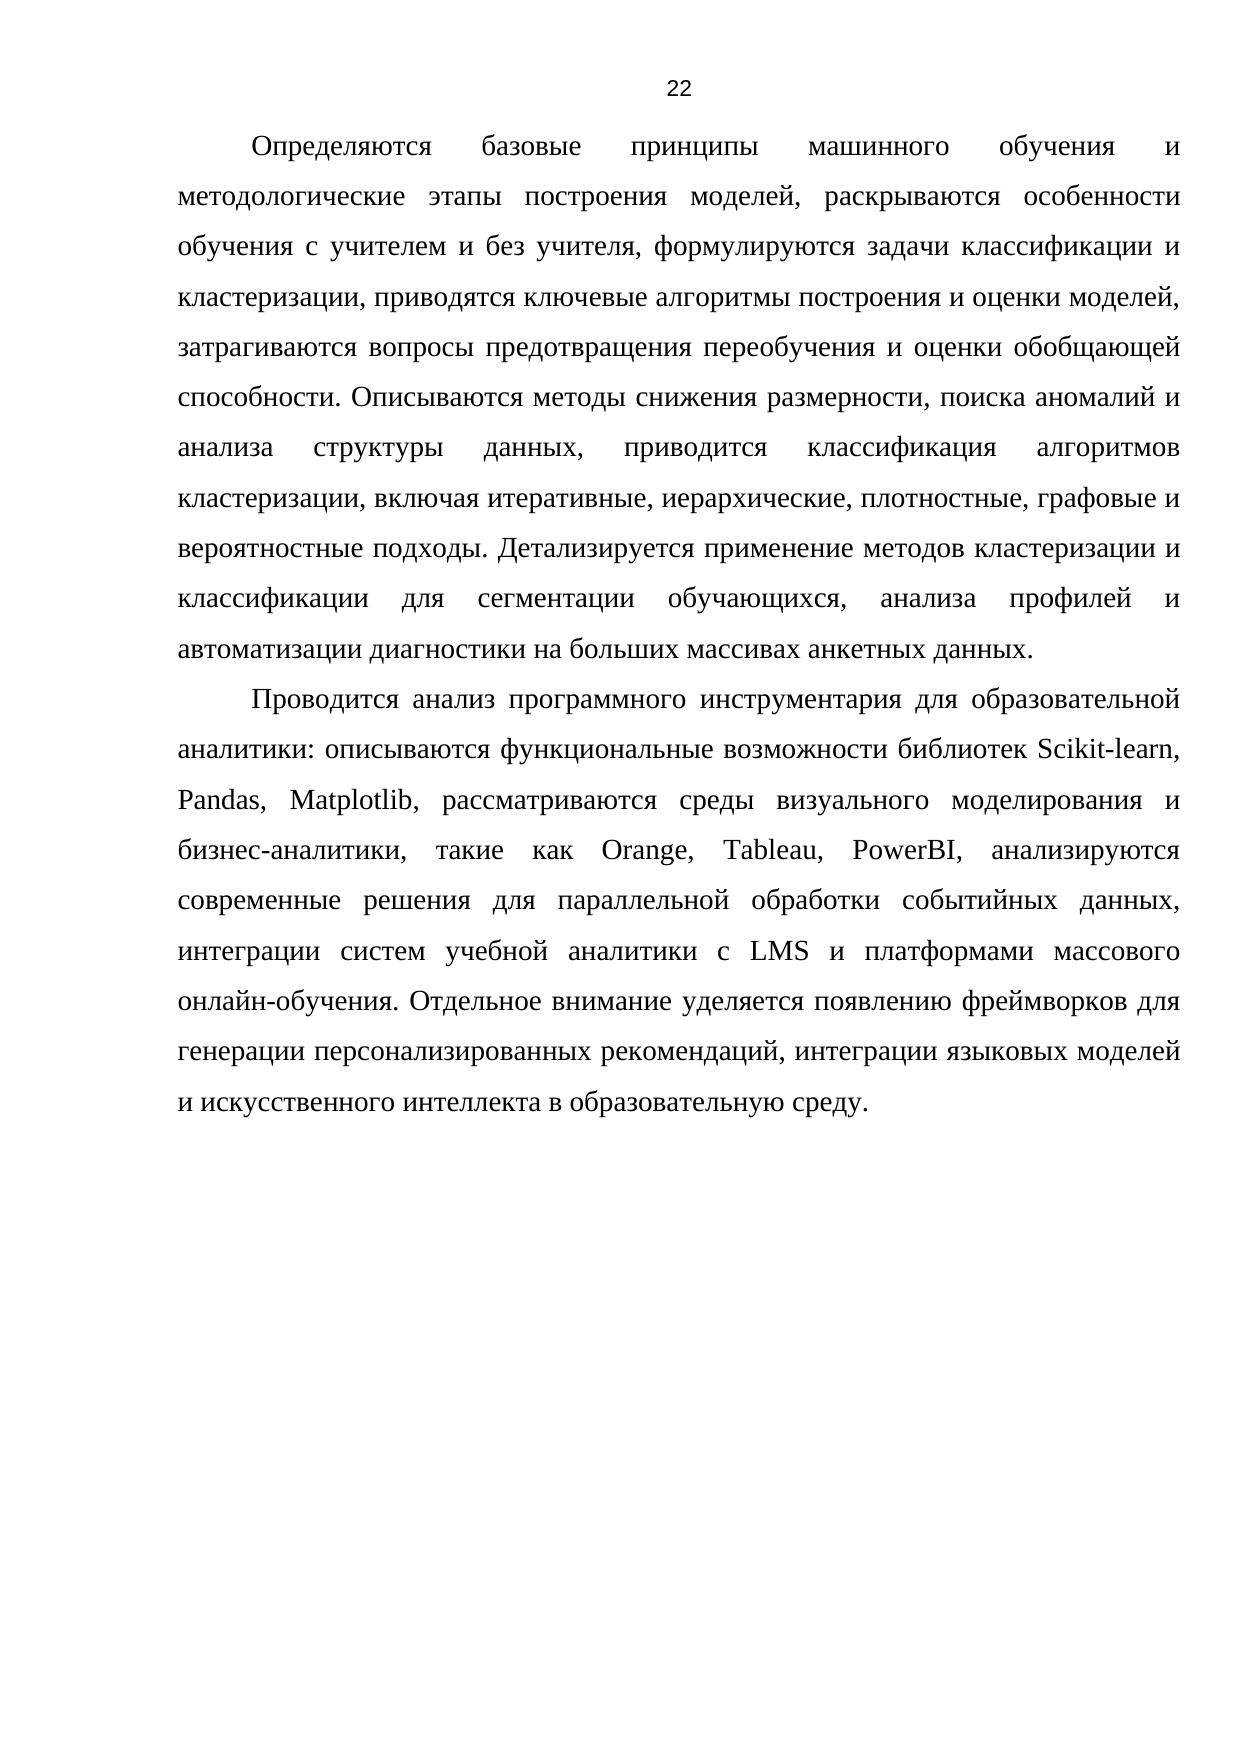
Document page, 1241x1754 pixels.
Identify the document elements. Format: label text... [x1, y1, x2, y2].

text Определяются базовые принципы машинного обучения и методологические этапы построения моделей, раскрываются особенности обучения с учителем и без учителя, формулируются задачи классификации и кластеризации, приводятся ключевые алгоритмы построения и оценки моделей, затрагиваются вопросы предотвращения переобучения и оценки обобщающей способности. Описываются методы снижения размерности, поиска аномалий и анализа структуры данных, приводится классификация алгоритмов кластеризации, включая итеративные, иерархические, плотностные, графовые и вероятностные подходы. Детализируется применение методов кластеризации и классификации для сегментации обучающихся, анализа профилей и автоматизации диагностики на больших массивах анкетных данных. [177, 128, 1181, 664]
text Проводится анализ программного инструментария для образовательной аналитики: описываются функциональные возможности библиотек Scikit-learn, Pandas, Matplotlib, рассматриваются среды визуального моделирования и бизнес-аналитики, такие как Orange, Tableau, PowerBI, анализируются современные решения для параллельной обработки событийных данных, интеграции систем учебной аналитики с LMS и платформами массового онлайн-обучения. Отдельное внимание уделяется появлению фреймворков для генерации персонализированных рекомендаций, интеграции языковых моделей и искусственного интеллекта в образовательную среду. [177, 681, 1181, 1117]
